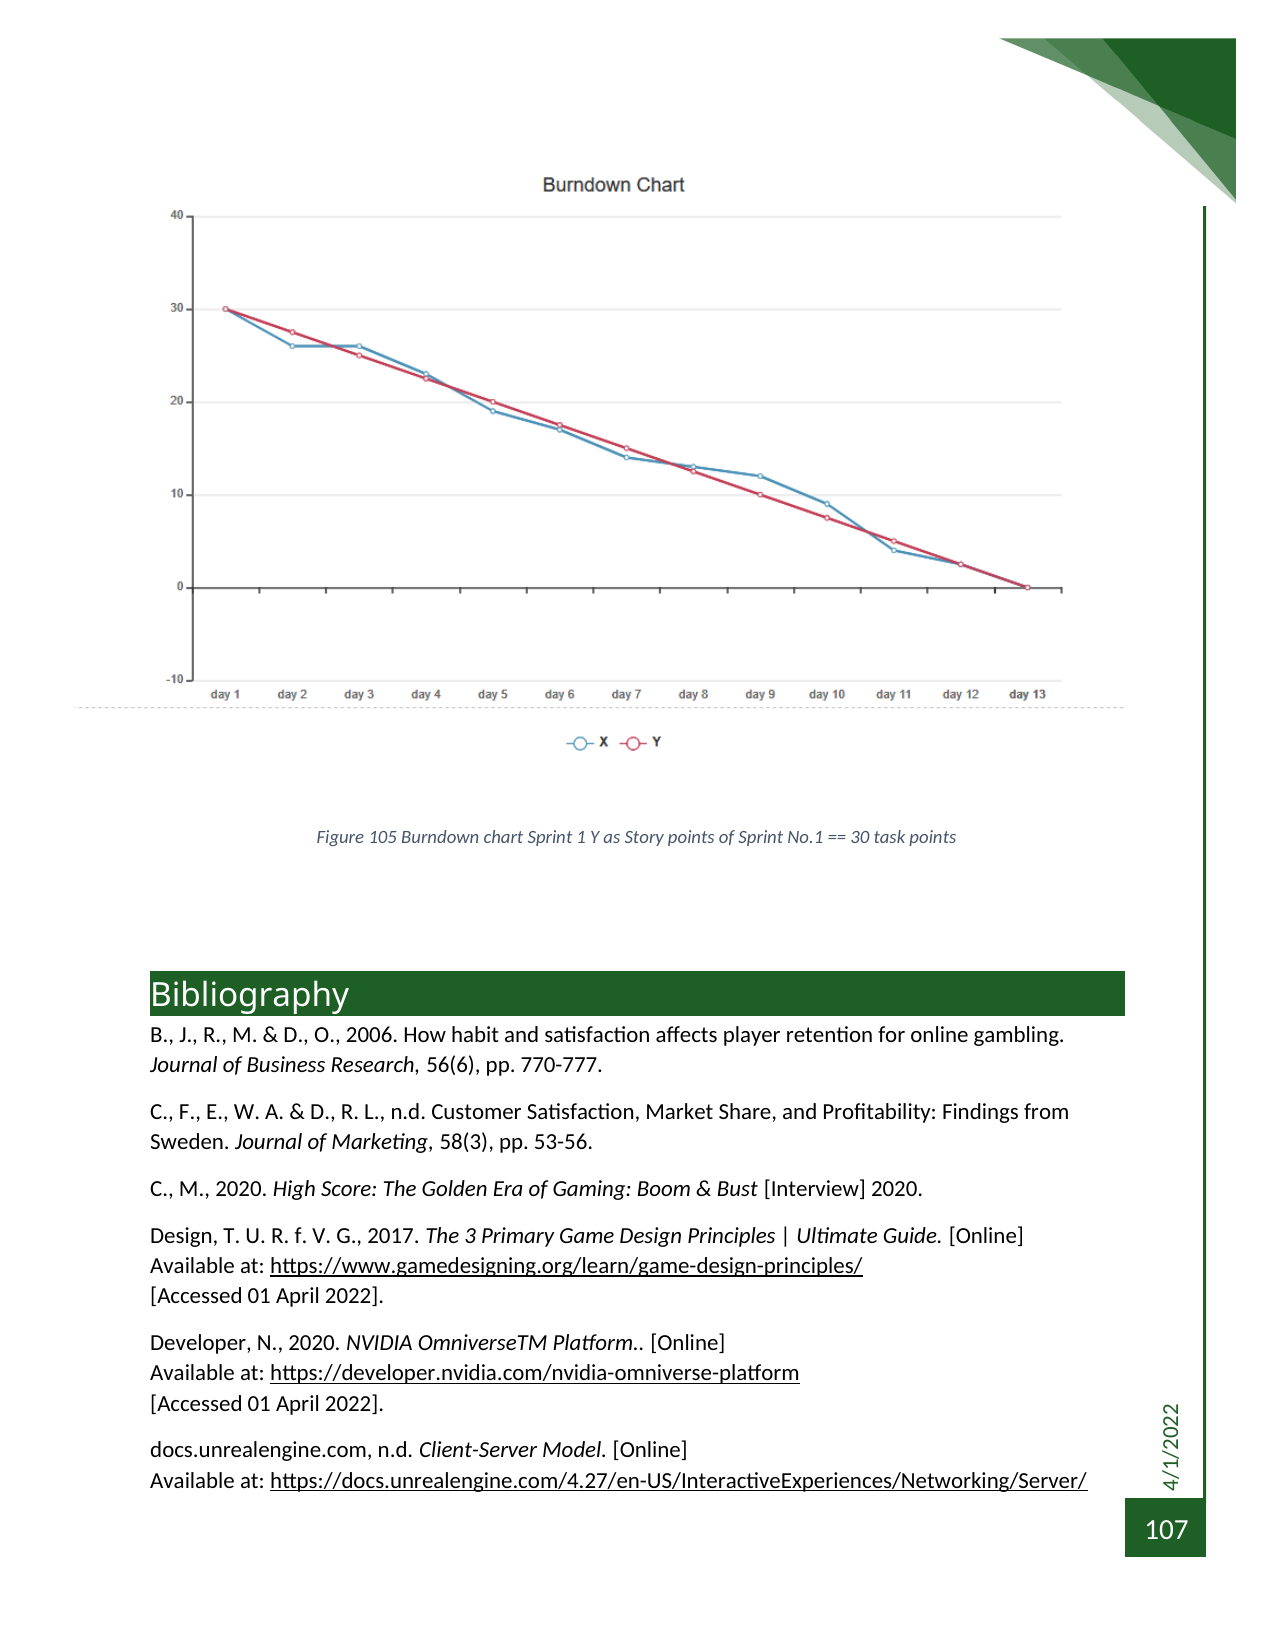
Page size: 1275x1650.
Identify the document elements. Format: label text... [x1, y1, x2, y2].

picture [75, 38, 1236, 800]
